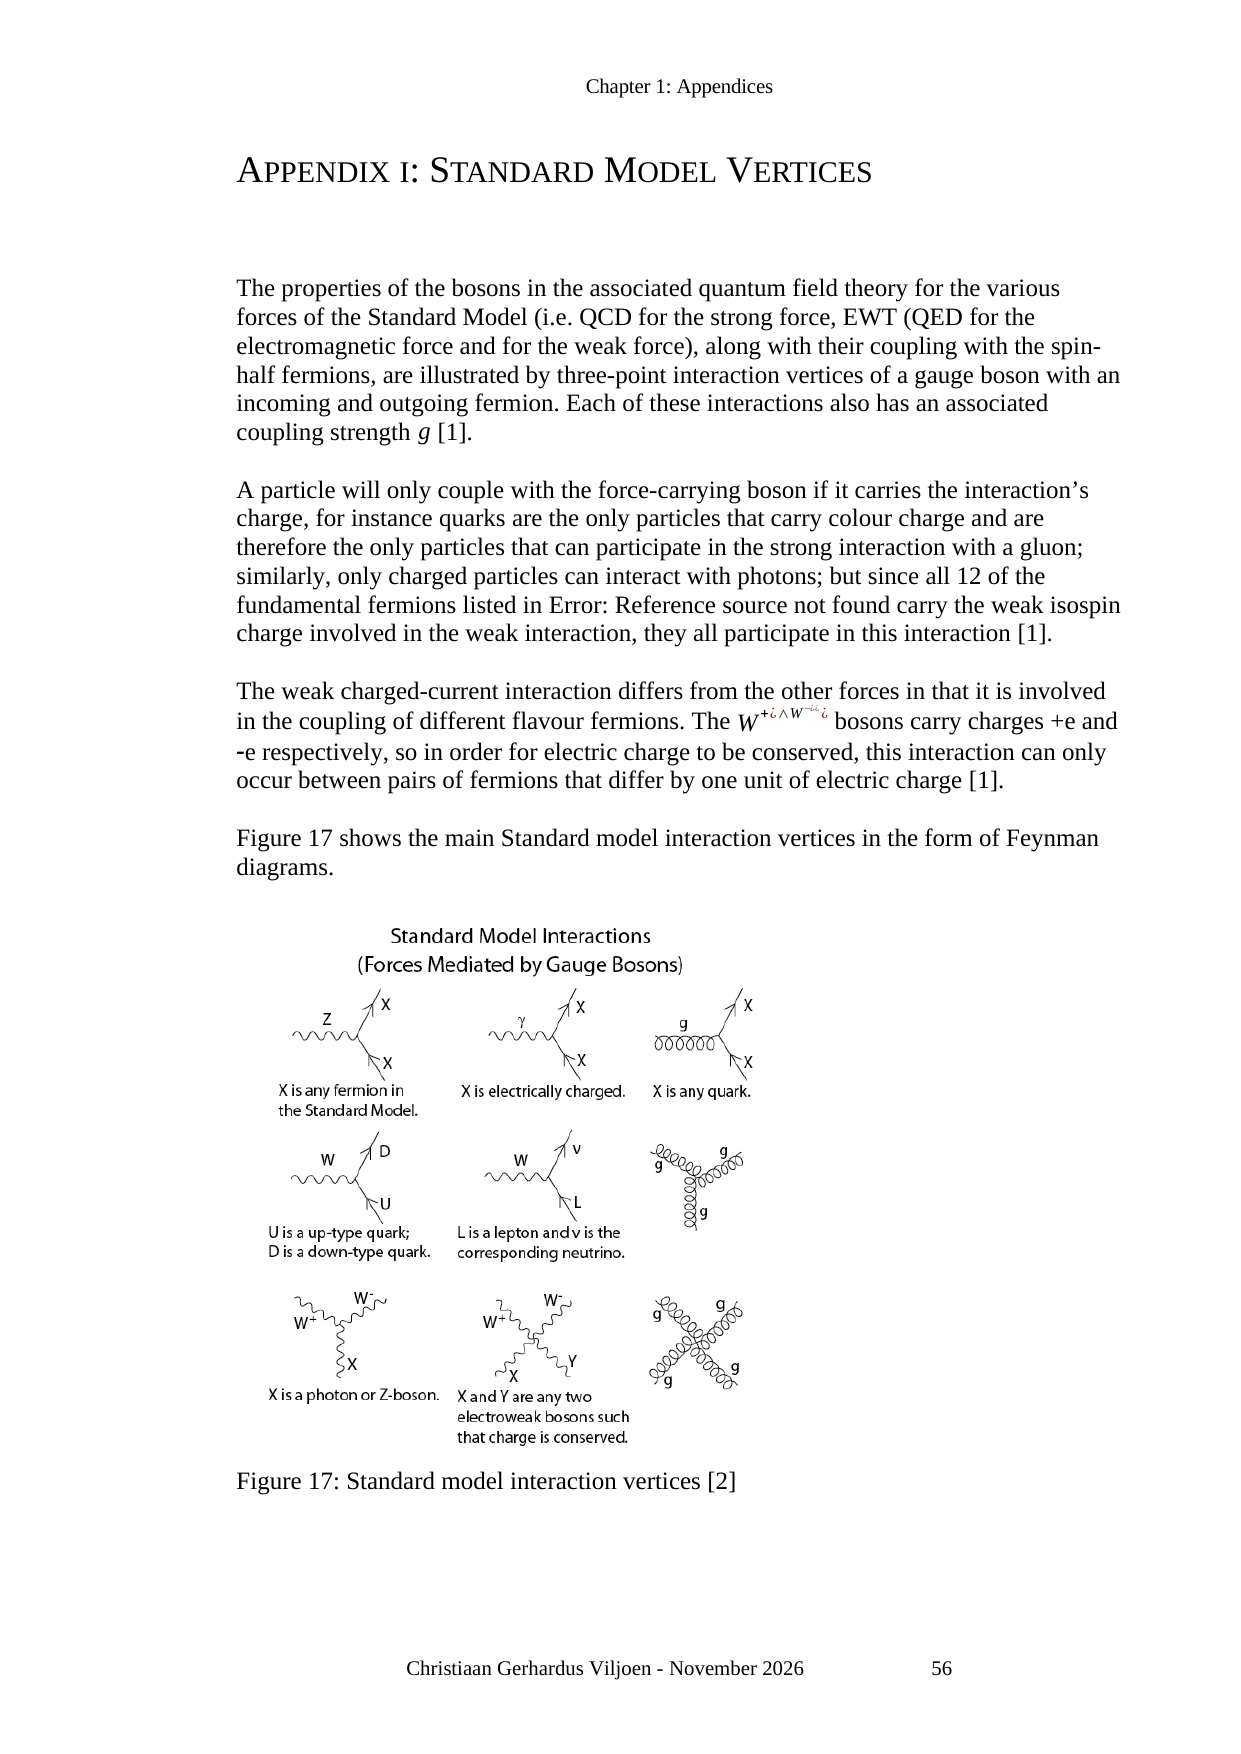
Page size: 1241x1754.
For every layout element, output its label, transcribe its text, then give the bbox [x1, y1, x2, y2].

picture [236, 909, 780, 1466]
text Figure 9: Standard model interaction vertices [236, 1466, 1122, 1495]
text A particle will only couple with the force-carrying boson if it carries the interaction’s charge, for instance quarks are the only particles that carry colour charge and are therefore the only particles that can participate in the strong interaction with a gluon; similarly, only charged particles can interact with photons; but since all 12 of the fundamental fermions listed in Error! Reference source not found. carry the weak isospin charge involved in the weak interaction, they all participate in this interaction . [236, 475, 1122, 647]
subtitle Appendix i: Standard Model Vertices [236, 148, 1122, 191]
text The properties of the bosons in the associated quantum field theory for the various forces of the Standard Model (i.e. QCD for the strong force, EWT (QED for the electromagnetic force and for the weak force), along with their coupling with the spin-half fermions, are illustrated by three-point interaction vertices of a gauge boson with an incoming and outgoing fermion. Each of these interactions also has an associated coupling strength . [236, 273, 1122, 446]
text The weak charged-current interaction differs from the other forces in that it is involved in the coupling of different flavour fermions. The bosons carry charges +e and e respectively, so in order for electric charge to be conserved, this interaction can only occur between pairs of fermions that differ by one unit of electric charge . [236, 676, 1122, 794]
